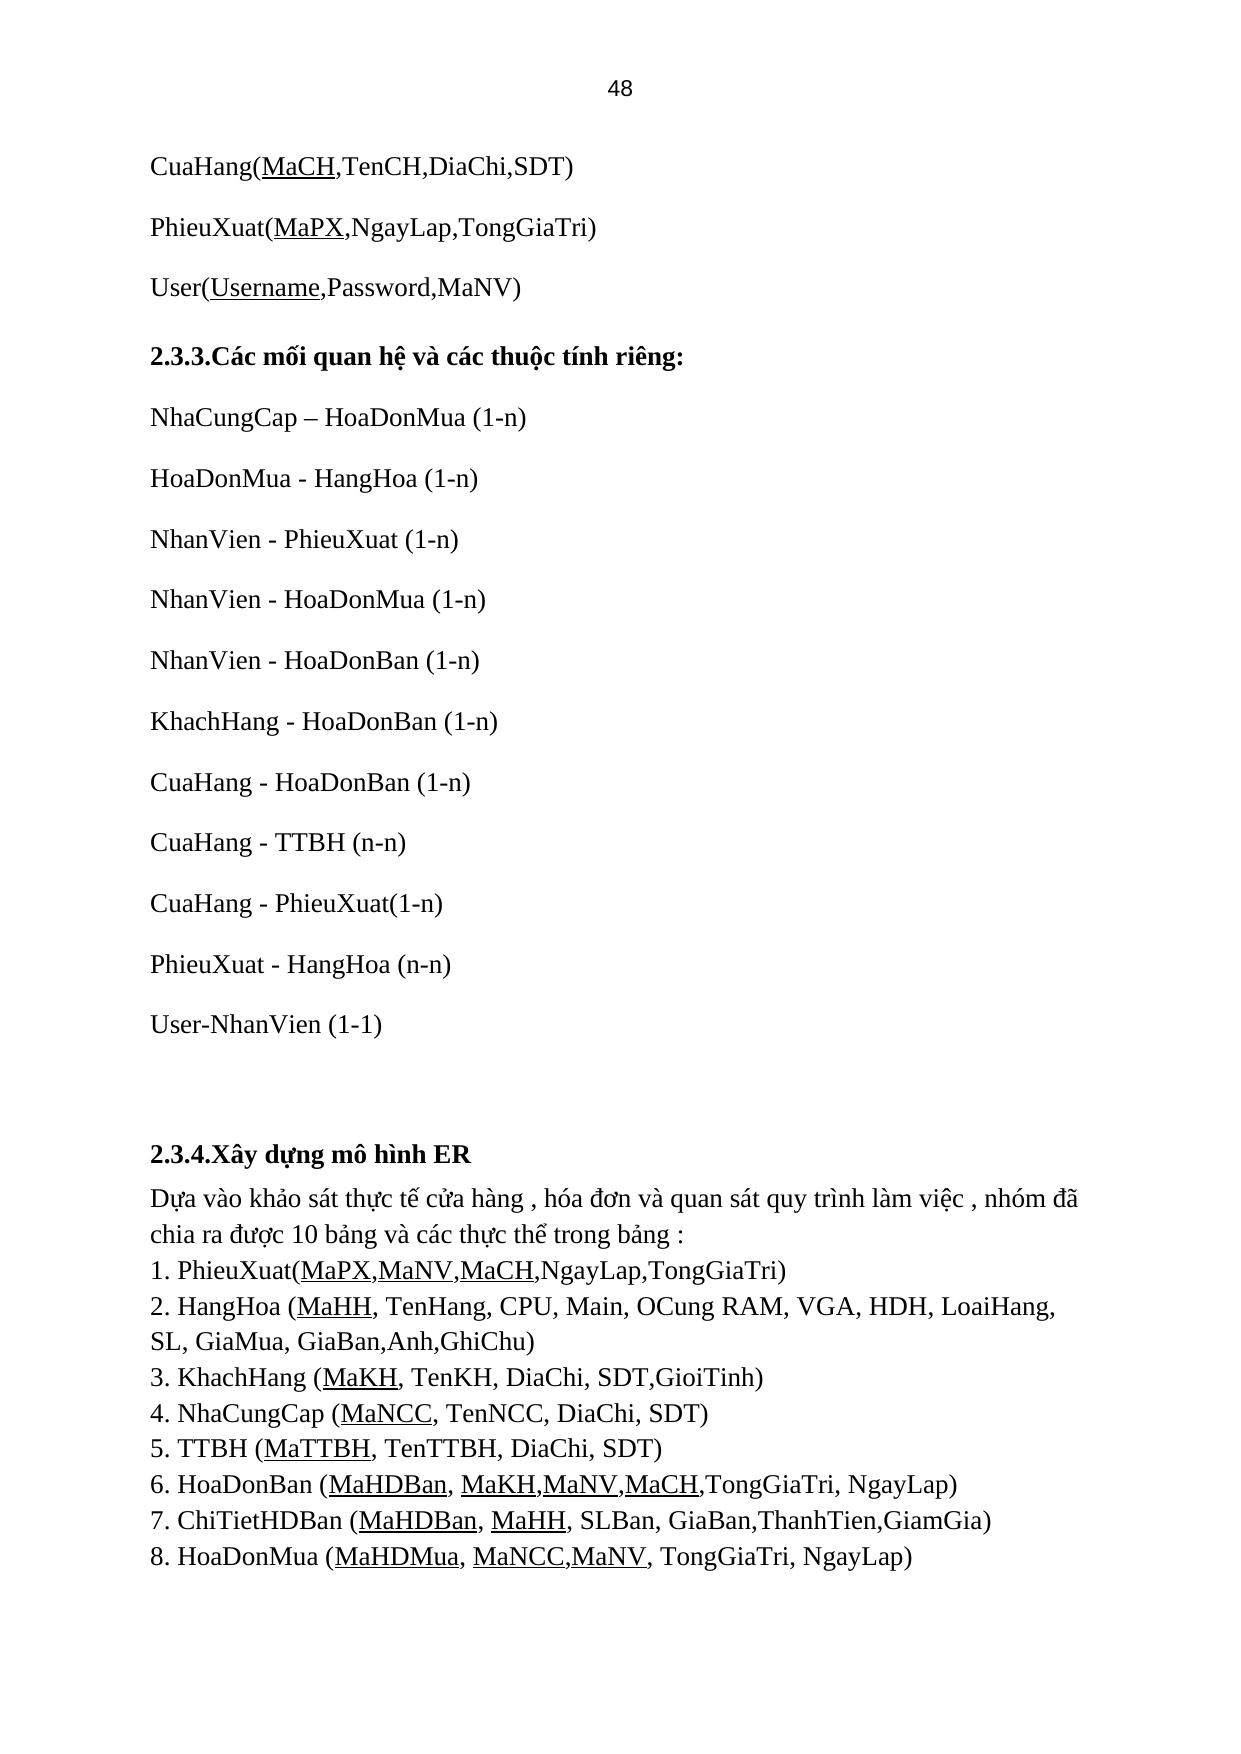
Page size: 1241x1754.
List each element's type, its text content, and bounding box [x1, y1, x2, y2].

subtitle 2.3.3.Các mối quan hệ và các thuộc tính riêng: [150, 341, 1090, 372]
text HoaDonMua - HangHoa (1-n) [150, 462, 1090, 493]
text PhieuXuat - HangHoa (n-n) [150, 948, 1090, 979]
text NhanVien - HoaDonBan (1-n) [150, 644, 1090, 675]
text 7. ChiTietHDBan (MaHDBan, MaHH, SLBan, GiaBan,ThanhTien,GiamGia) [150, 1504, 1090, 1535]
text User(Username,Password,MaNV) [150, 271, 1090, 303]
text PhieuXuat(MaPX,NgayLap,TongGiaTri) [150, 211, 1090, 242]
text 4. NhaCungCap (MaNCC, TenNCC, DiaChi, SDT) [150, 1397, 1090, 1428]
text CuaHang - PhieuXuat(1-n) [150, 887, 1090, 918]
text NhaCungCap – HoaDonMua (1-n) [150, 401, 1090, 432]
text KhachHang - HoaDonBan (1-n) [150, 705, 1090, 736]
text CuaHang(MaCH,TenCH,DiaChi,SDT) [150, 150, 1090, 181]
text NhanVien - HoaDonMua (1-n) [150, 583, 1090, 614]
text CuaHang - HoaDonBan (1-n) [150, 766, 1090, 797]
text 5. TTBH (MaTTBH, TenTTBH, DiaChi, SDT) [150, 1432, 1090, 1464]
text User-NhanVien (1-1) [150, 1008, 1090, 1040]
text 6. HoaDonBan (MaHDBan, MaKH,MaNV,MaCH,TongGiaTri, NgayLap) [150, 1468, 1090, 1499]
text CuaHang - TTBH (n-n) [150, 826, 1090, 857]
subtitle 2.3.4.Xây dựng mô hình ER [150, 1138, 1090, 1169]
text 1. PhieuXuat(MaPX,MaNV,MaCH,NgayLap,TongGiaTri) [150, 1254, 1090, 1285]
text 3. KhachHang (MaKH, TenKH, DiaChi, SDT,GioiTinh) [150, 1361, 1090, 1392]
text 2. HangHoa (MaHH, TenHang, CPU, Main, OCung RAM, VGA, HDH, LoaiHang, SL, GiaMua, GiaBan,Anh,GhiChu) [150, 1289, 1090, 1356]
text 8. HoaDonMua (MaHDMua, MaNCC,MaNV, TongGiaTri, NgayLap) [150, 1540, 1090, 1571]
text Dựa vào khảo sát thực tế cửa hàng , hóa đơn và quan sát quy trình làm việc , nhóm đã chia ra được 10 bảng và các thực thể trong bảng : [150, 1182, 1090, 1249]
text NhanVien - PhieuXuat (1-n) [150, 523, 1090, 554]
